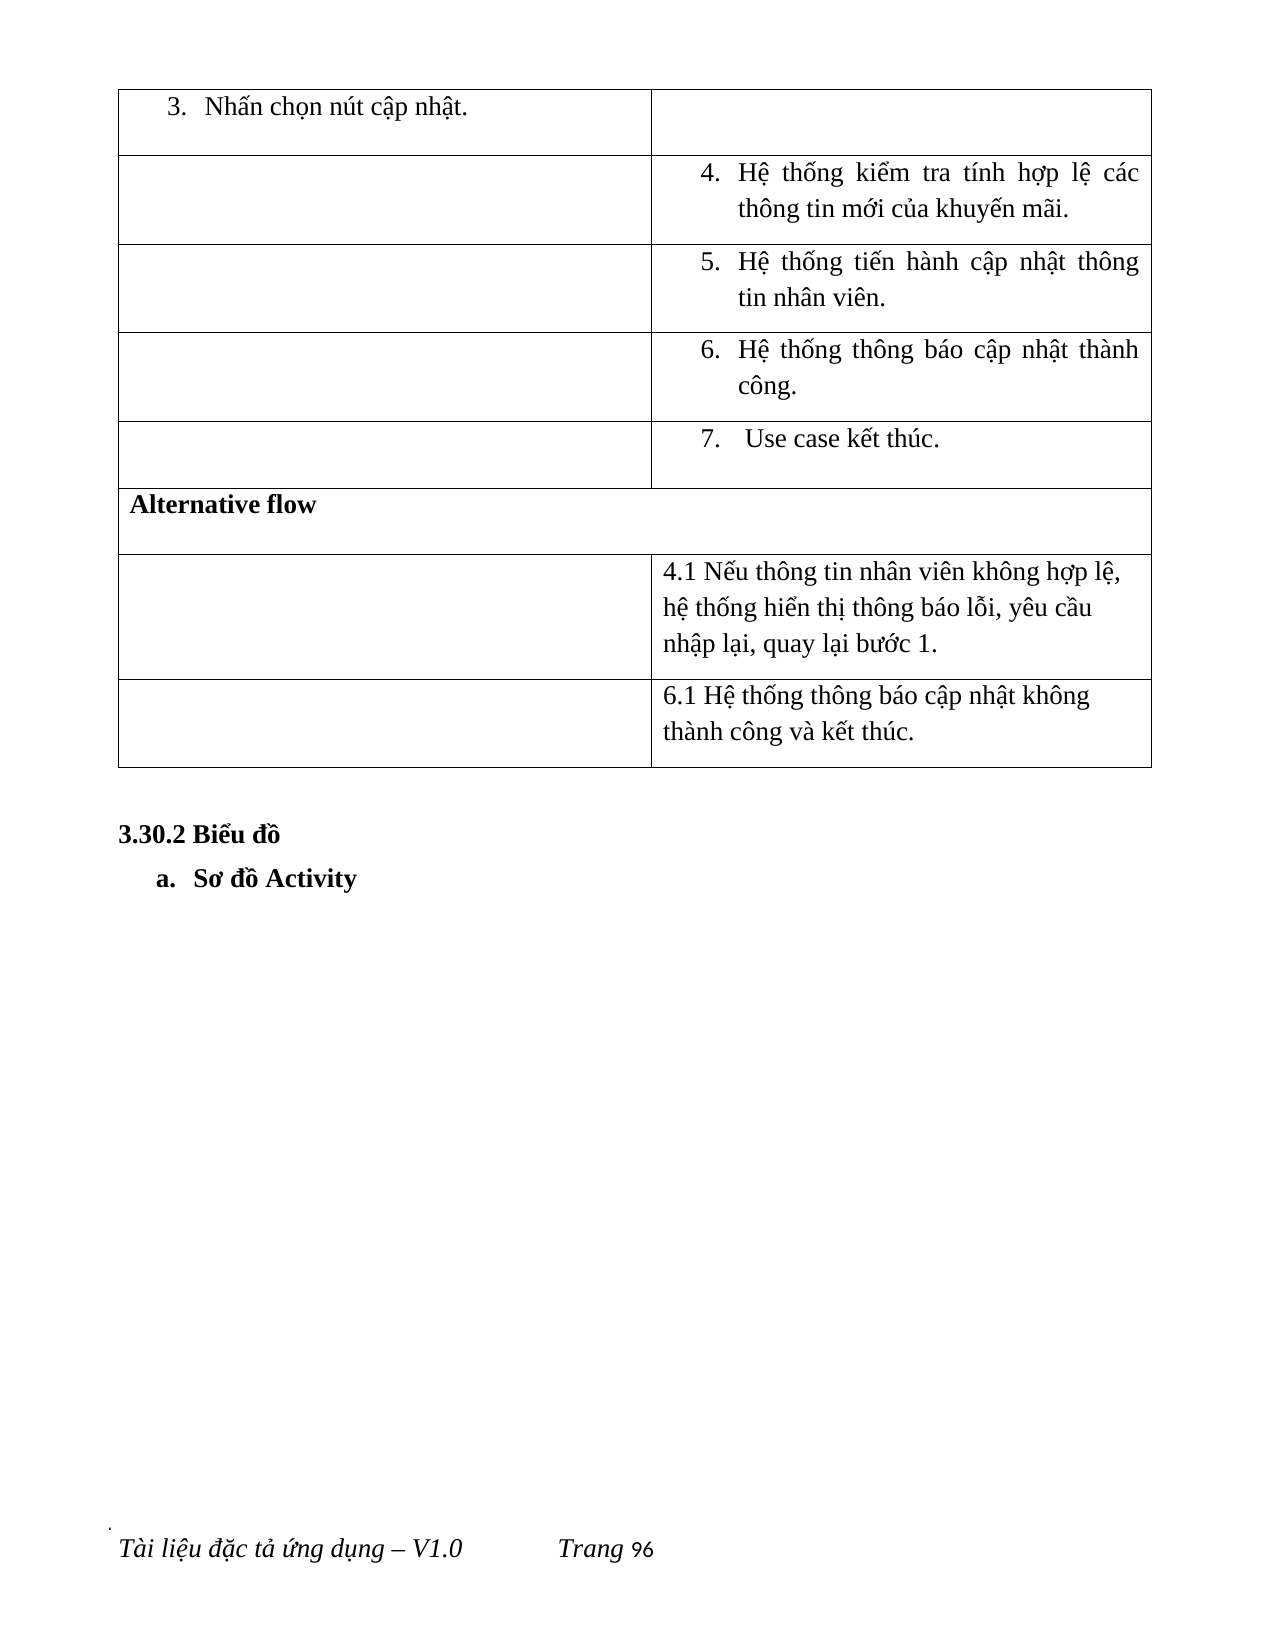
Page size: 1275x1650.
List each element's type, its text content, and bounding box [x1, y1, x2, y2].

table_cell Hệ thống tiến hành cập nhật thông tin nhân viên. [652, 245, 1151, 332]
table_cell Hệ thống kiểm tra tính hợp lệ các thông tin mới của khuyến mãi. [652, 156, 1151, 244]
text 3.30.2 Biểu đồ [118, 818, 1186, 849]
table_cell Nhấn chọn nút cập nhật. [119, 90, 651, 155]
list Sơ đồ Activity [156, 862, 1186, 893]
table_cell [119, 680, 651, 767]
table_cell [119, 555, 651, 678]
table_cell Hệ thống thông báo cập nhật thành công. [652, 333, 1151, 421]
table_cell [119, 333, 651, 421]
table_cell [652, 90, 1151, 155]
table_cell [119, 422, 651, 487]
table_cell [119, 245, 651, 332]
table_cell [119, 156, 651, 244]
table_cell 4.1 Nếu thông tin nhân viên không hợp lệ, hệ thống hiển thị thông báo lỗi, yêu cầu nhập lại, quay lại bước 1. [652, 555, 1151, 678]
table_cell 6.1 Hệ thống thông báo cập nhật không thành công và kết thúc. [652, 680, 1151, 767]
table_cell Use case kết thúc. [652, 422, 1151, 487]
table_cell Alternative flow [119, 489, 1151, 554]
